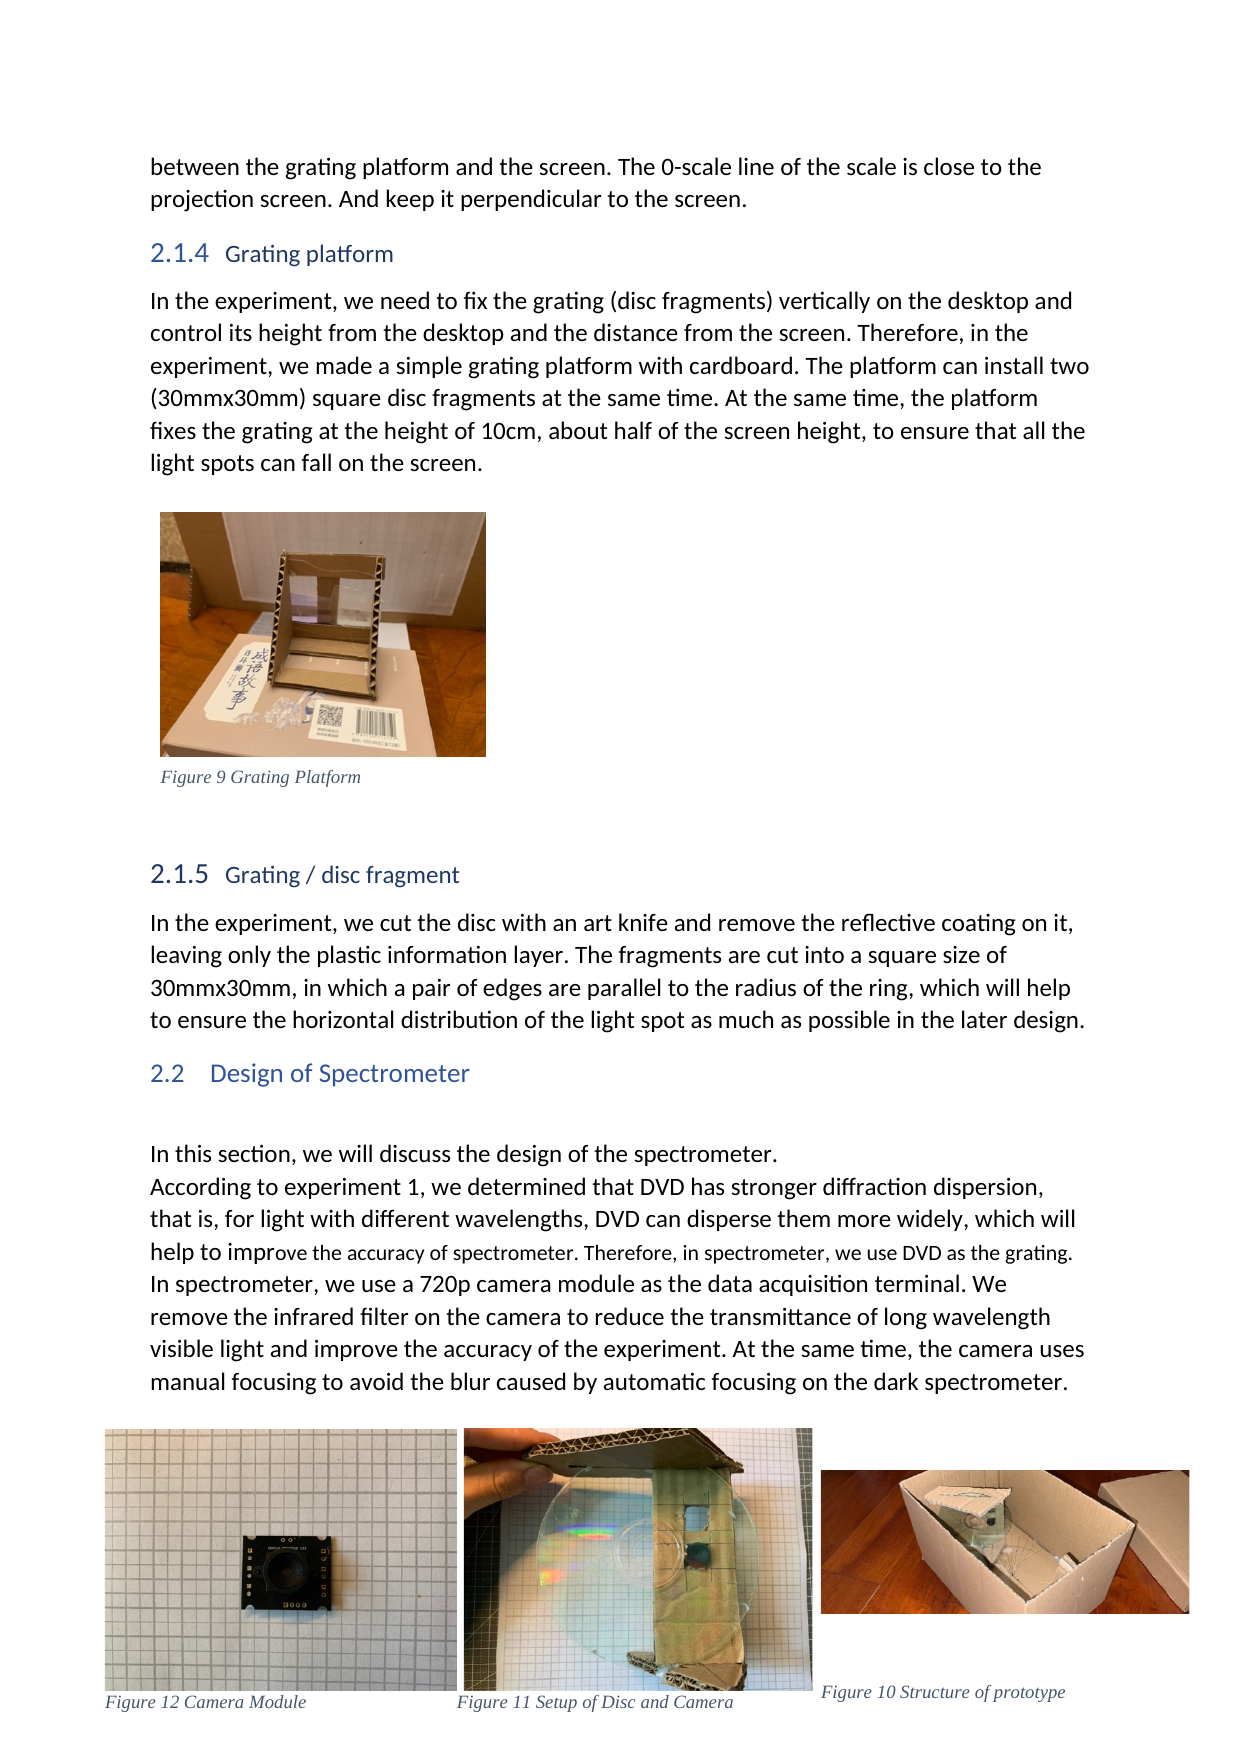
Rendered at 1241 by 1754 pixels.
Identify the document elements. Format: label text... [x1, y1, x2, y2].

text According to experiment 1, we determined that DVD has stronger diffraction dispersion, that is, for light with different wavelengths, DVD can disperse them more widely, which will help to improve the accuracy of spectrometer. Therefore, in spectrometer, we use DVD as the grating. [150, 1170, 1090, 1267]
text In the experiment, we cut the disc with an art knife and remove the reflective coating on it, leaving only the plastic information layer. The fragments are cut into a square size of 30mmx30mm, in which a pair of edges are parallel to the radius of the ring, which will help to ensure the horizontal distribution of the light spot as much as possible in the later design. [150, 906, 1090, 1036]
picture [820, 1470, 1190, 1614]
text In the experiment, we need to fix the grating (disc fragments) vertically on the desktop and control its height from the desktop and the distance from the screen. Therefore, in the experiment, we made a simple grating platform with cardboard. The platform can install two (30mmx30mm) square disc fragments at the same time. At the same time, the platform fixes the grating at the height of 10cm, about half of the screen height, to ensure that all the light spots can fall on the screen. [150, 284, 1090, 479]
picture [104, 1429, 457, 1691]
text In this section, we will discuss the design of the spectrometer. [150, 1137, 1090, 1170]
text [150, 150, 1090, 215]
subtitle Grating / disc fragment [150, 516, 1090, 906]
picture [463, 1428, 813, 1691]
subtitle Design of Spectrometer [150, 1040, 1090, 1105]
subtitle Grating platform [150, 219, 1090, 284]
picture [160, 512, 486, 757]
